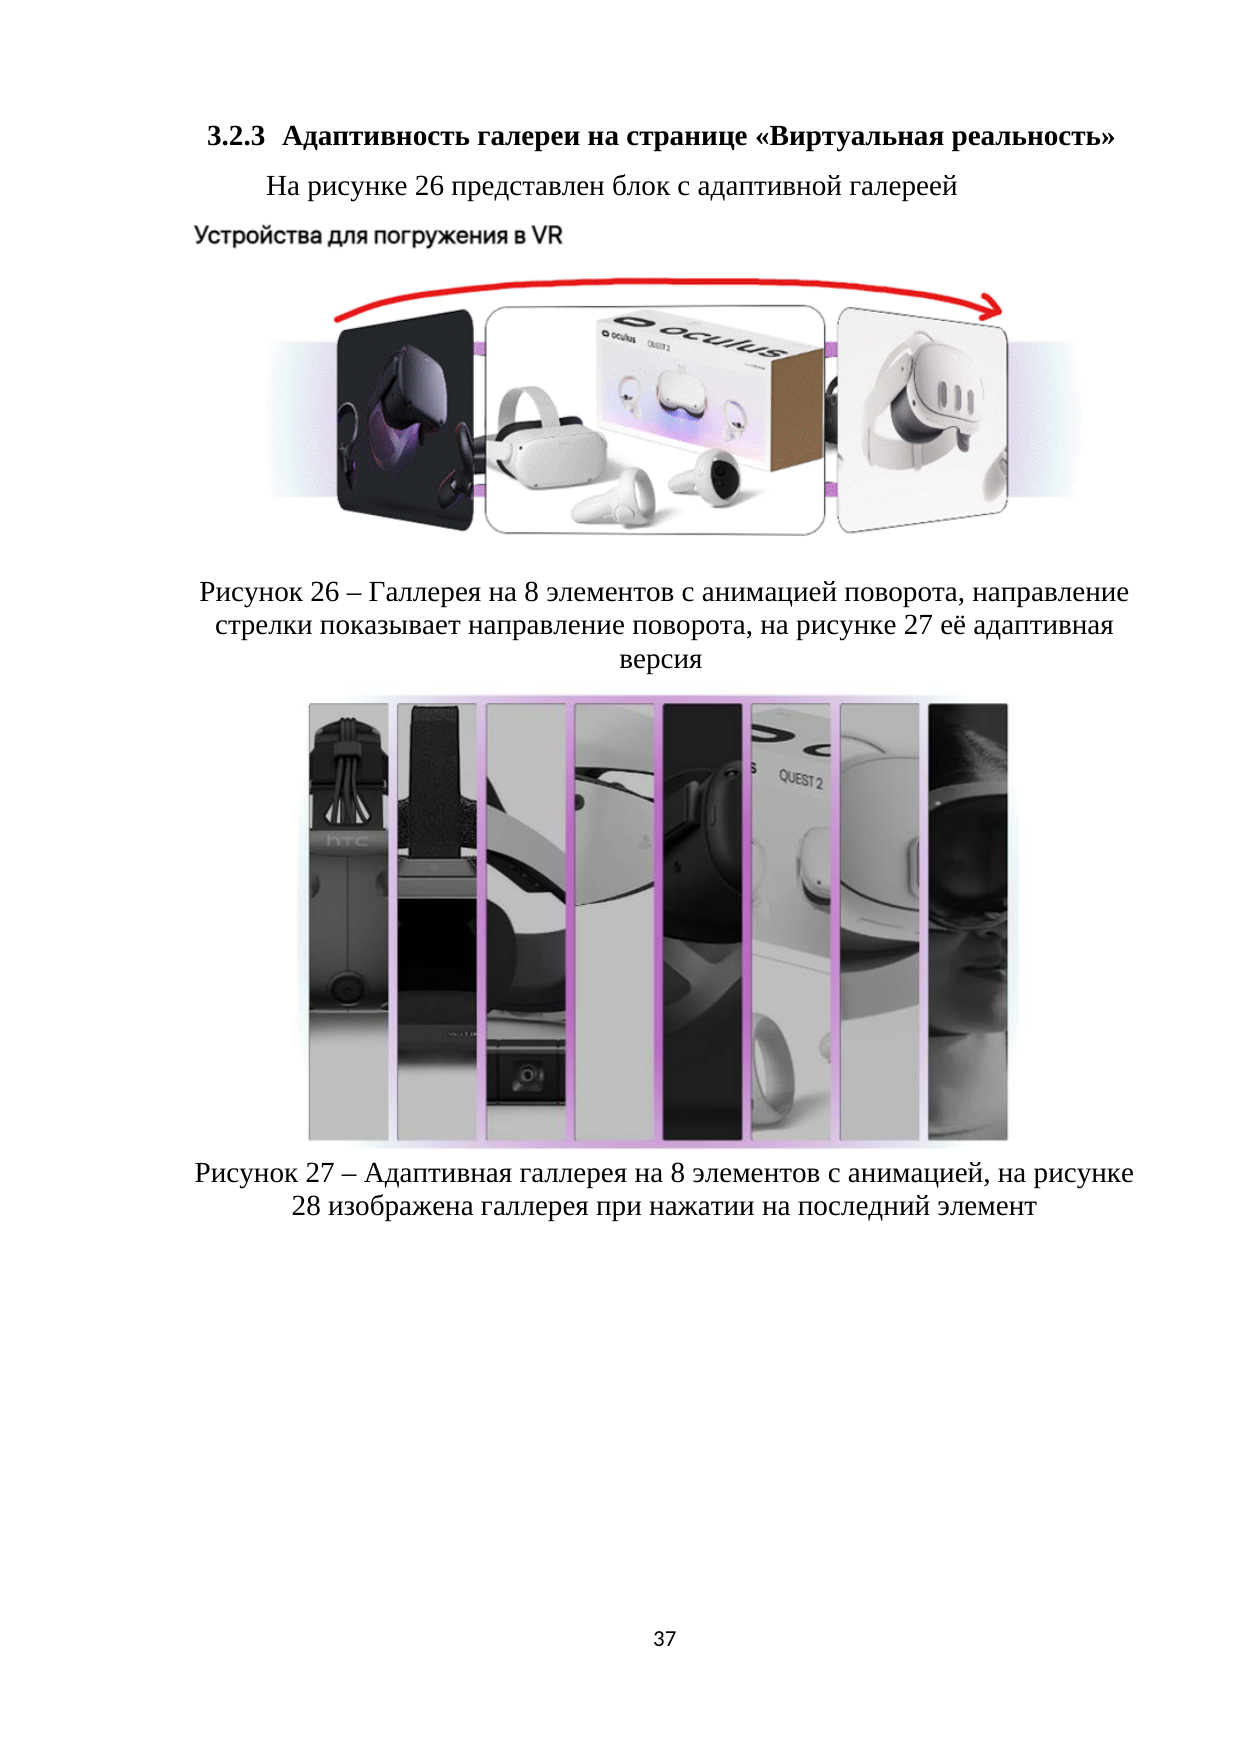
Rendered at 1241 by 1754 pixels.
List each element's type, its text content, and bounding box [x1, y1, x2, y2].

list Адаптивность галереи на странице «Виртуальная реальность» [207, 118, 1152, 152]
picture [179, 202, 1150, 574]
picture [295, 686, 1034, 1155]
text Рисунок 26 – Галлерея на 8 элементов с анимацией поворота, направление стрелки показывает направление поворота, на рисунке 27 её адаптивная версия [177, 574, 1152, 674]
text На рисунке 26 представлен блок с адаптивной галереей [177, 168, 1152, 202]
text Рисунок 27 – Адаптивная галлерея на 8 элементов с анимацией, на рисунке 28 изображена галлерея при нажатии на последний элемент [177, 1155, 1152, 1222]
